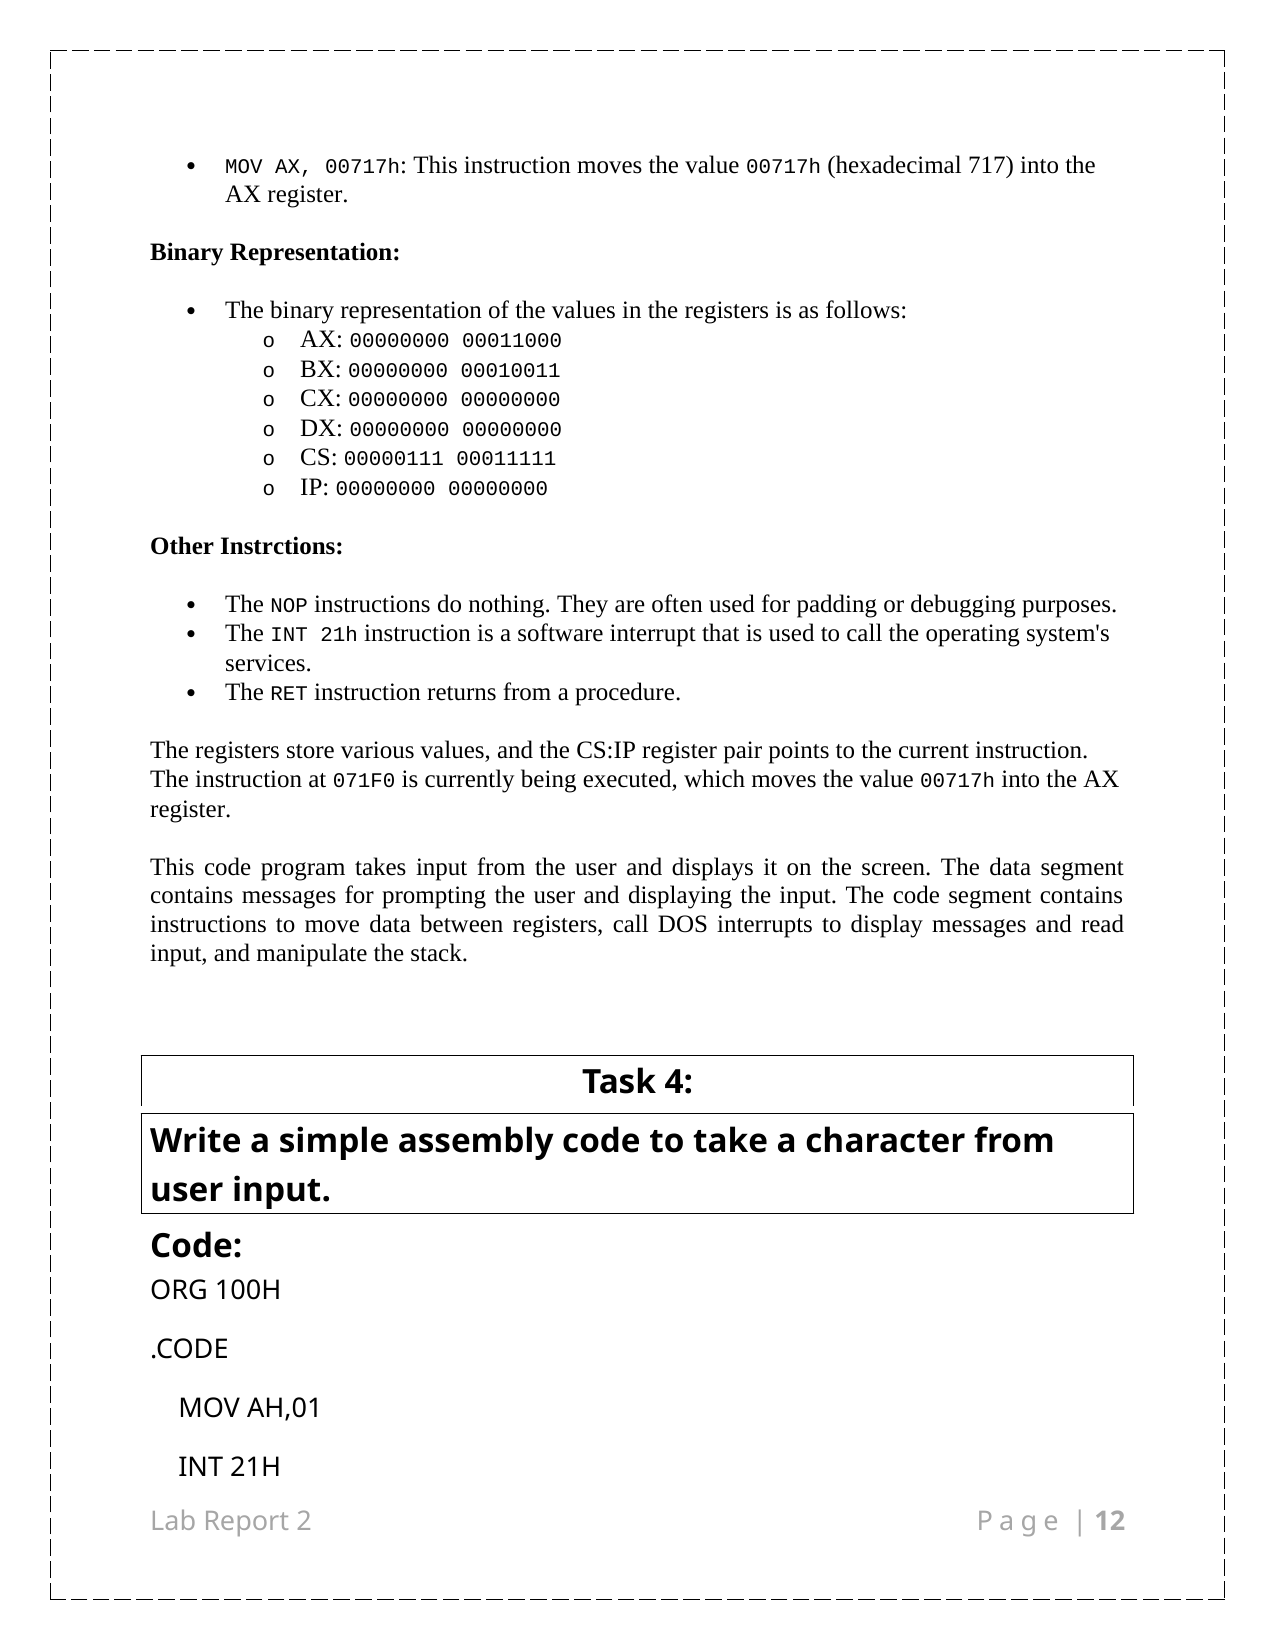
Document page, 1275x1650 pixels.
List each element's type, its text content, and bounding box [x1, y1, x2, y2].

list CX: 00000000 00000000 [262, 383, 1125, 413]
list DX: 00000000 00000000 [262, 413, 1125, 442]
list The NOP instructions do nothing. They are often used for padding or debugging purposes. [187, 589, 1125, 618]
list BX: 00000000 00010011 [262, 354, 1125, 383]
subtitle Task 4: [142, 1056, 1133, 1106]
list The INT 21h instruction is a software interrupt that is used to call the operating system's services. [187, 618, 1125, 677]
text The registers store various values, and the CS:IP register pair points to the current instruction. The instruction at 071F0 is currently being executed, which moves the value 00717h into the AX register. [150, 735, 1125, 822]
text INT 21H [150, 1448, 1125, 1484]
text ORG 100H [150, 1271, 1125, 1307]
list CS: 00000111 00011111 [262, 442, 1125, 472]
list The RET instruction returns from a procedure. [187, 677, 1125, 706]
subtitle Code: [150, 1222, 1125, 1267]
text .CODE [150, 1329, 1125, 1366]
text This code program takes input from the user and displays it on the screen. The data segment contains messages for prompting the user and displaying the input. The code segment contains instructions to move data between registers, call DOS interrupts to display messages and read input, and manipulate the stack. [150, 852, 1125, 967]
subtitle Write a simple assembly code to take a character from user input. [142, 1114, 1133, 1213]
list The binary representation of the values in the registers is as follows: [187, 295, 1125, 324]
list AX: 00000000 00011000 [262, 324, 1125, 354]
text MOV AH,01 [150, 1389, 1125, 1426]
list IP: 00000000 00000000 [262, 472, 1125, 502]
list MOV AX, 00717h: This instruction moves the value 00717h (hexadecimal 717) into the AX register. [187, 150, 1125, 208]
text Other Instrctions: [150, 531, 1125, 559]
text Binary Representation: [150, 237, 1125, 266]
